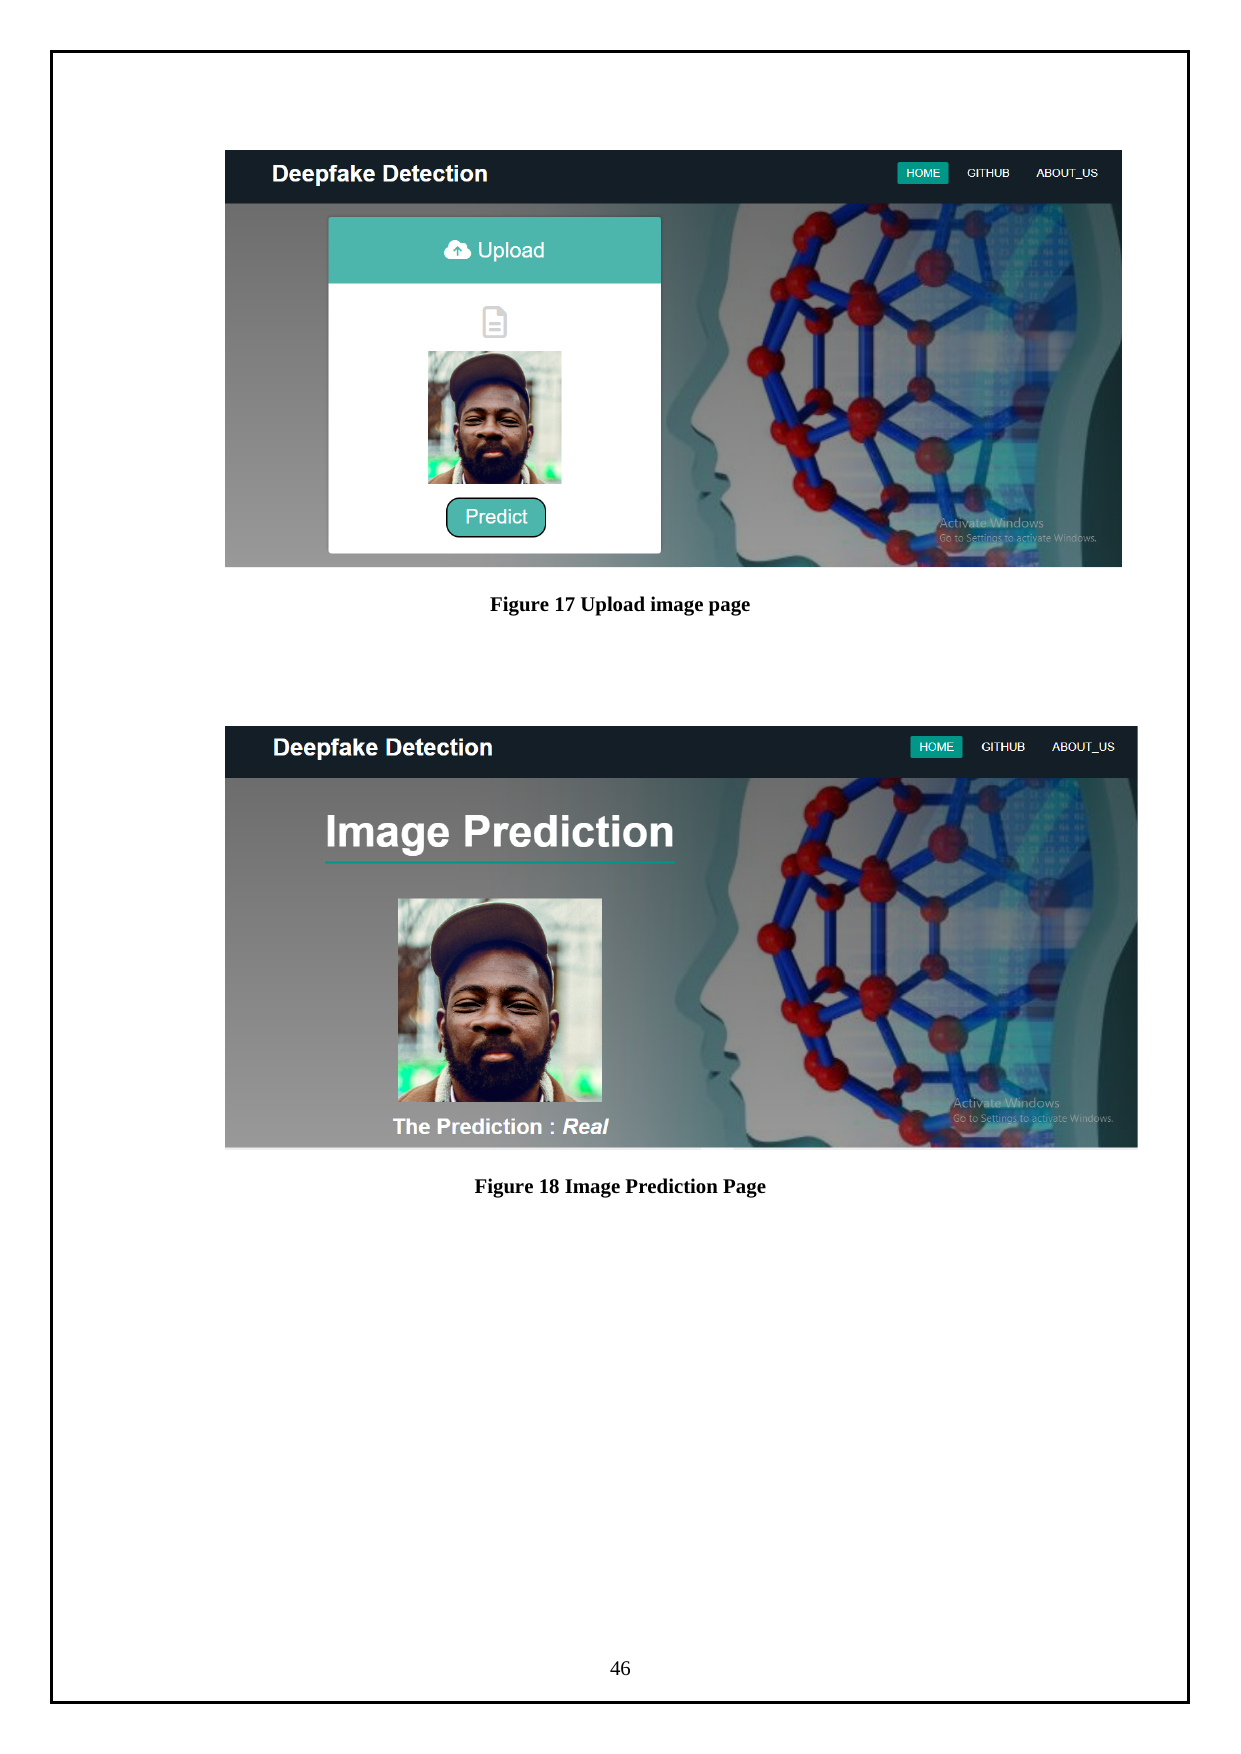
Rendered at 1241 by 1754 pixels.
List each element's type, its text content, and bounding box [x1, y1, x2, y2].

picture [225, 726, 1138, 1150]
text Figure 18 Image Prediction Page [112, 1174, 1128, 1198]
text Figure 17 Upload image page [112, 592, 1128, 616]
picture [225, 150, 1122, 568]
